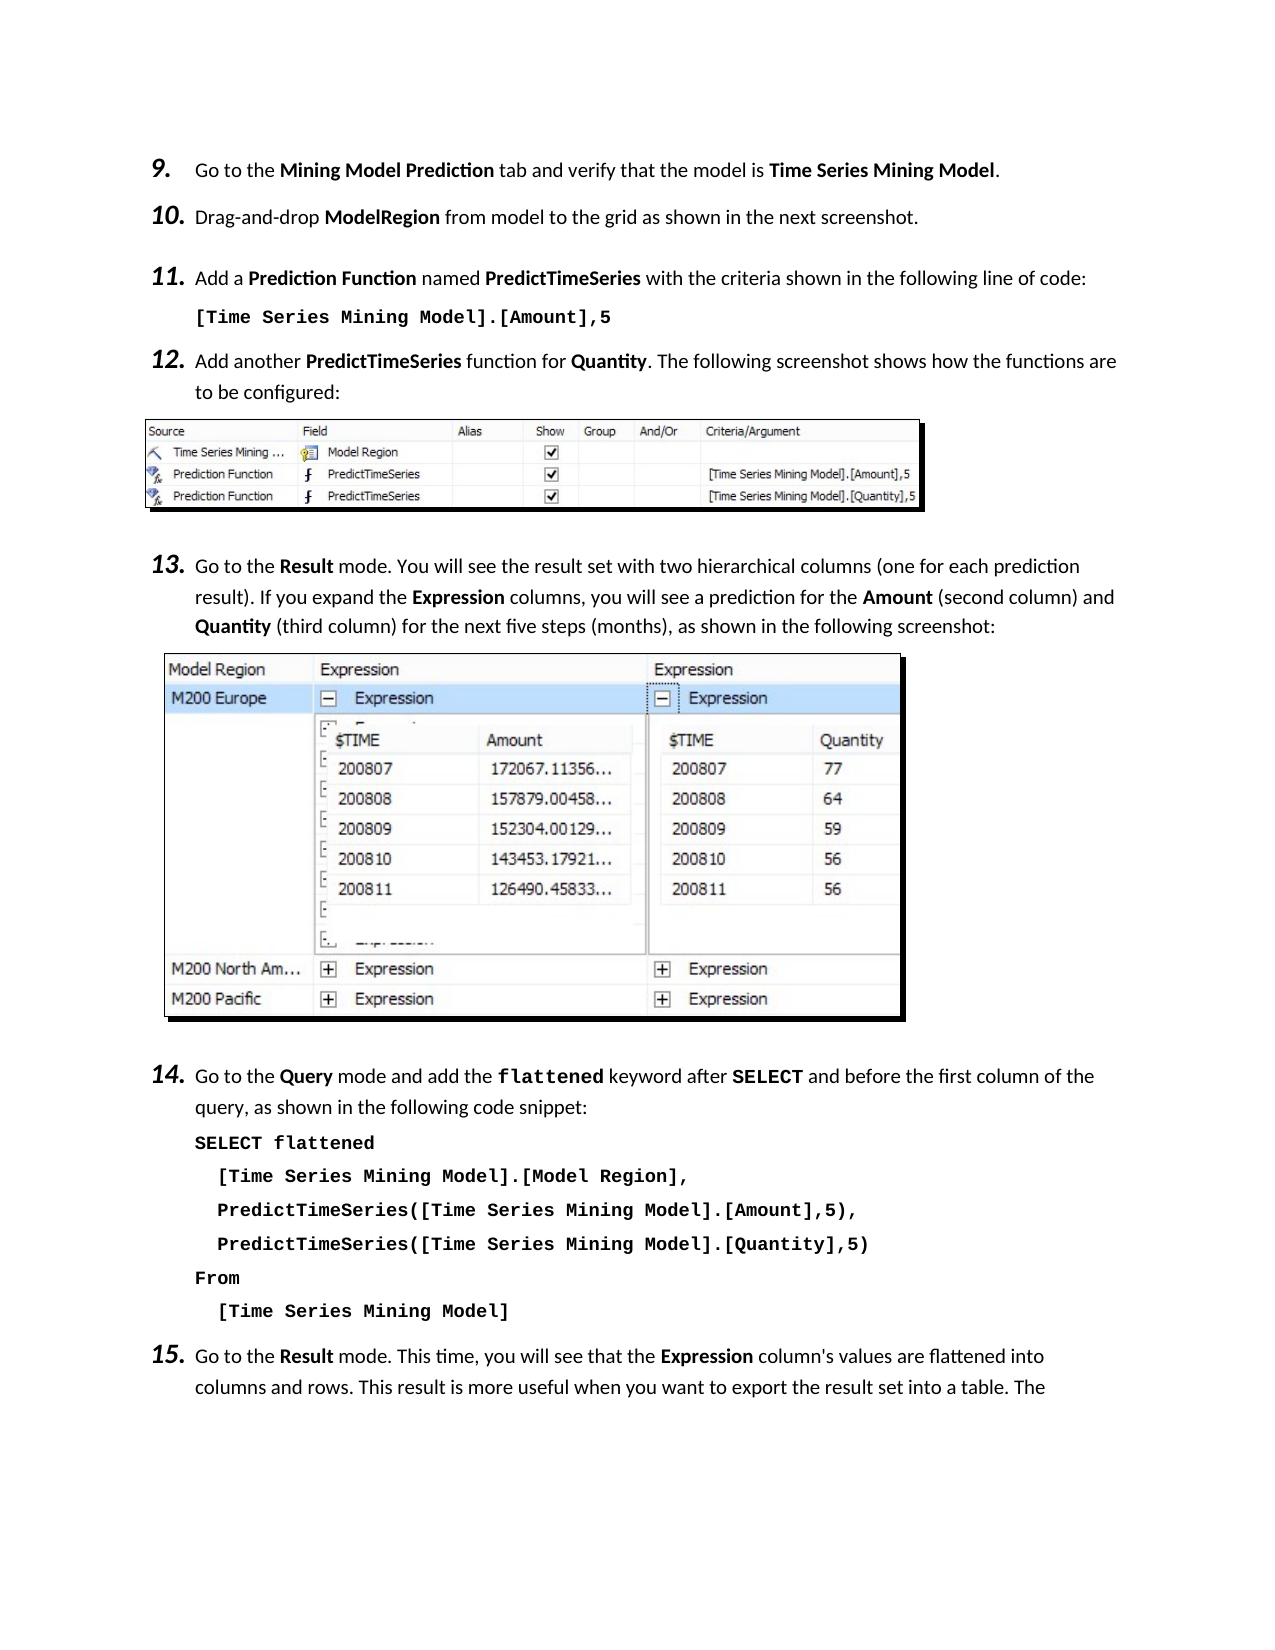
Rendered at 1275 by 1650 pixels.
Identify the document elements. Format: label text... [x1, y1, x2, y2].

list Go to the Result mode. You will see the result set with two hierarchical columns (one for each prediction result). If you expand the Expression columns, you will see a prediction for the Amount (second column) and Quantity (third column) for the next five steps (months), as shown in the following screenshot: [150, 546, 1120, 639]
text [Time Series Mining Model].[Model Region], [194, 1167, 1125, 1188]
list Drag-and-drop ModelRegion from model to the grid as shown in the next screenshot. [150, 197, 1120, 232]
list Go to the Query mode and add the flattened keyword after SELECT and before the first column of the query, as shown in the following code snippet: [150, 1056, 1120, 1119]
text From [194, 1268, 1125, 1290]
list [150, 1336, 1120, 1399]
text PredictTimeSeries([Time Series Mining Model].[Quantity],5) [194, 1235, 1125, 1256]
text [Time Series Mining Model].[Amount],5 [194, 308, 1125, 329]
list Go to the Mining Model Prediction tab and verify that the model is Time Series Mining Model. [150, 150, 1120, 184]
picture [165, 654, 900, 1016]
list Add another PredictTimeSeries function for Quantity. The following screenshot shows how the functions are to be configured: [150, 341, 1120, 405]
list Add a Prediction Function named PredictTimeSeries with the criteria shown in the following line of code: [150, 258, 1120, 292]
text SELECT flattened [194, 1133, 1125, 1155]
picture [146, 420, 919, 507]
text PredictTimeSeries([Time Series Mining Model].[Amount],5), [194, 1201, 1125, 1222]
text [Time Series Mining Model] [194, 1302, 1125, 1323]
